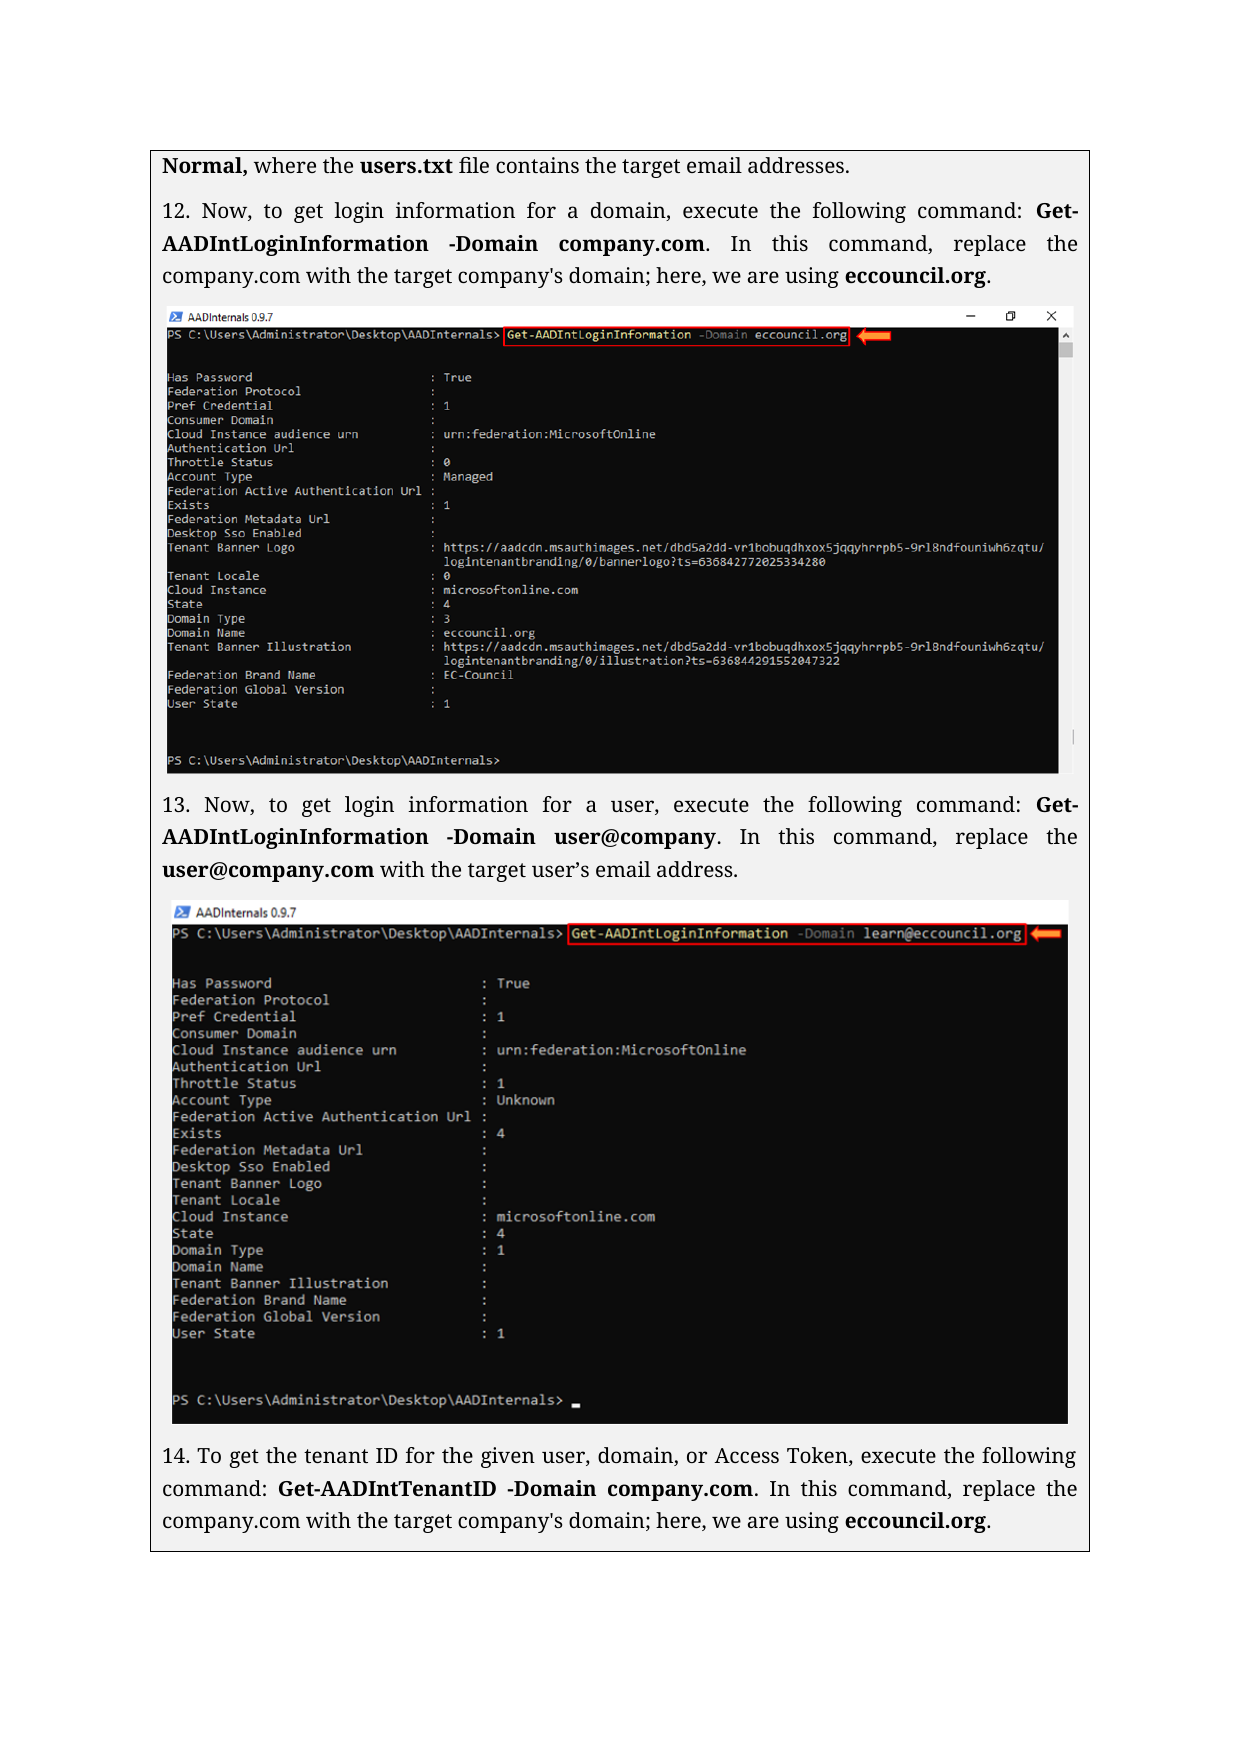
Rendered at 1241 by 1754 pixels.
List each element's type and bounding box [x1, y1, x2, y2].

picture [171, 900, 1069, 1425]
picture [166, 306, 1074, 774]
table_header [151, 151, 1089, 1551]
